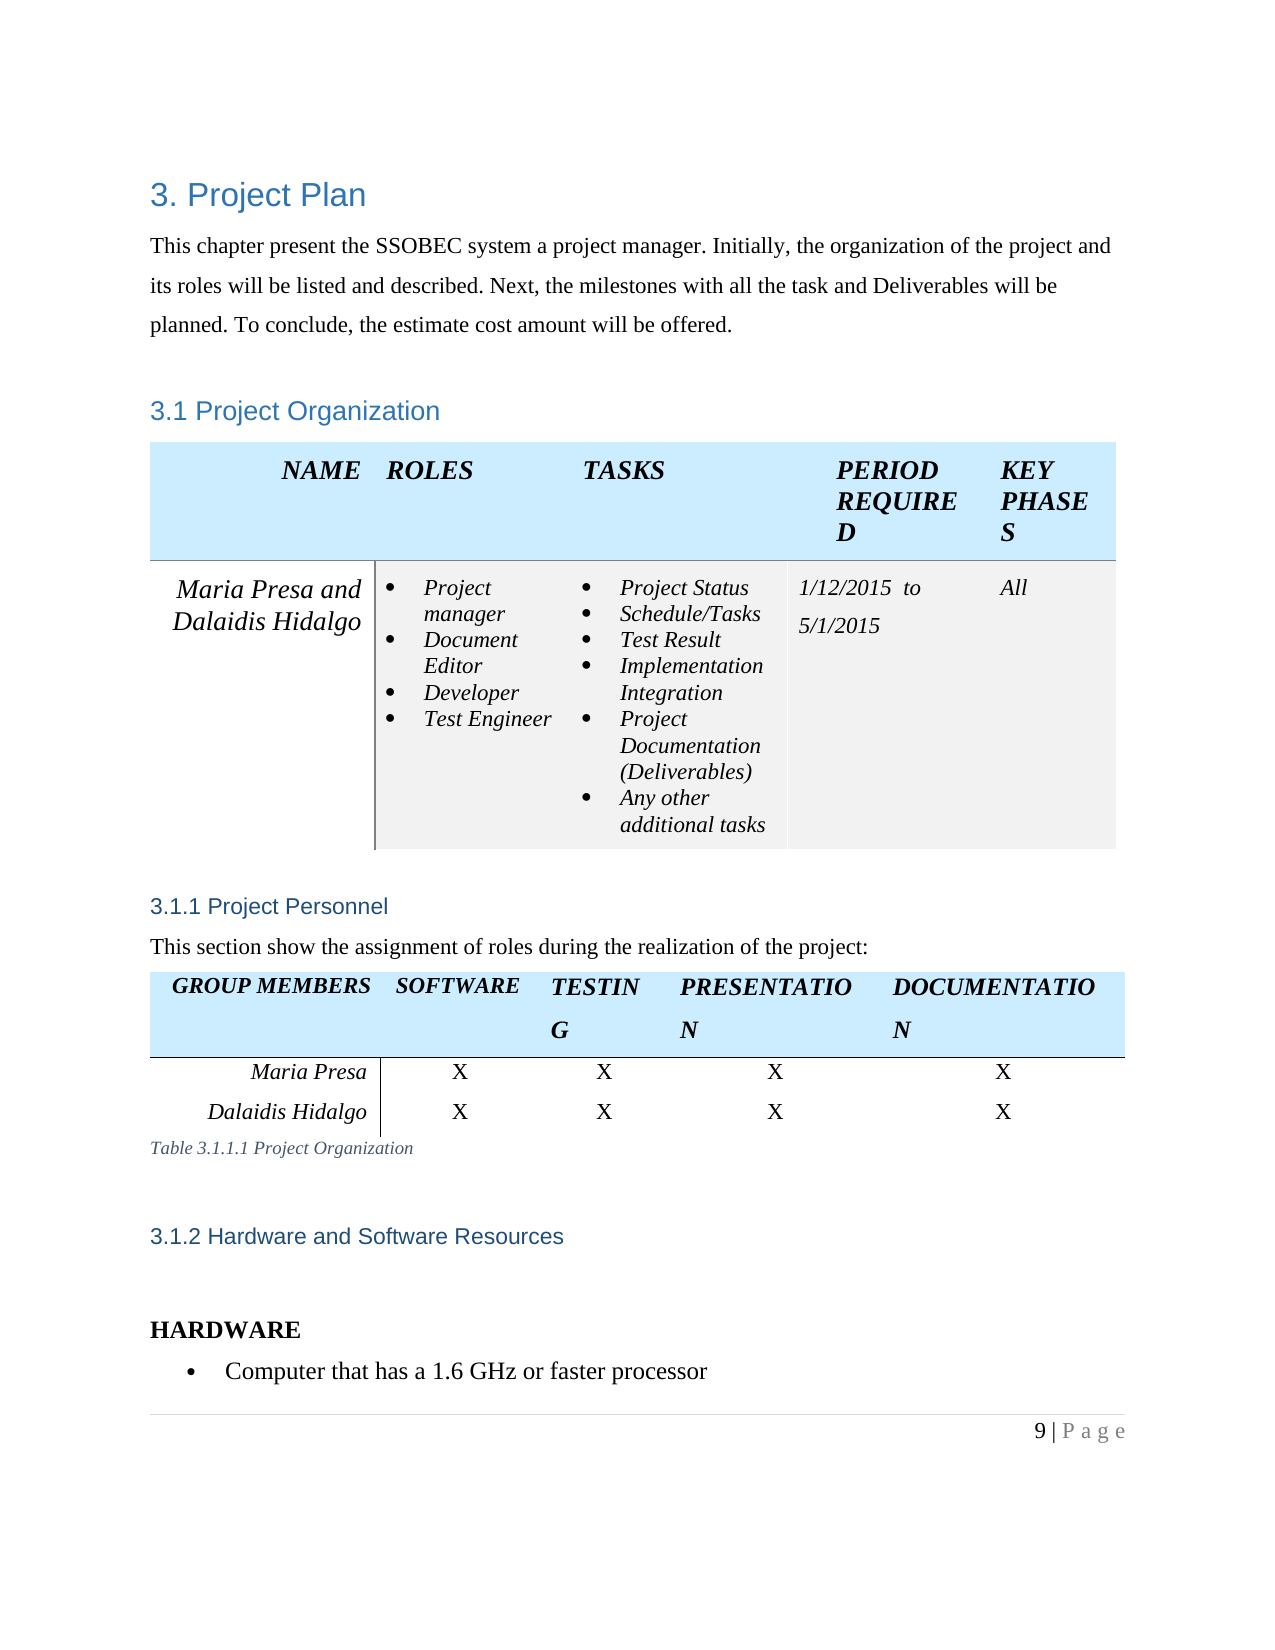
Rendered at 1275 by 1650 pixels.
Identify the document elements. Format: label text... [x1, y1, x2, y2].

table_cell Maria Presa and Dalaidis Hidalgo [150, 561, 374, 849]
table_header SOFTWARE [384, 972, 539, 1057]
table_cell 1/12/2015 to 5/1/2015 [788, 561, 989, 849]
table_header TASKS [571, 442, 825, 560]
table_cell X [539, 1058, 669, 1098]
table_header PERIOD REQUIRED [825, 442, 989, 560]
table_cell X [669, 1098, 881, 1137]
list Computer that has a 1.6 GHz or faster processor [187, 1356, 1125, 1385]
table_cell Project manager Document Editor Developer Test Engineer [376, 561, 571, 849]
table_header PRESENTATION [669, 972, 881, 1057]
table_cell Dalaidis Hidalgo [150, 1098, 380, 1137]
table_header KEY PHASES [989, 442, 1116, 560]
table_header GROUP MEMBERS [150, 972, 384, 1057]
table_cell X [881, 1058, 1125, 1098]
text Table 3.1.1.1 Project Organization [150, 1137, 1125, 1159]
table_header NAME [150, 442, 375, 560]
table_cell X [669, 1058, 881, 1098]
table_cell X [381, 1098, 539, 1137]
table_cell X [881, 1098, 1125, 1137]
table_cell Maria Presa [150, 1058, 380, 1098]
subtitle 3.1 Project Organization [150, 395, 1125, 426]
text This chapter present the SSOBEC system a project manager. Initially, the organization of the project and its roles will be listed and described. Next, the milestones with all the task and Deliverables will be planned. To conclude, the estimate cost amount will be offered. [150, 233, 1125, 338]
subtitle 3. Project Plan [150, 175, 1125, 213]
subtitle 3.1.2 Hardware and Software Resources [150, 1223, 1125, 1249]
table_cell X [381, 1058, 539, 1098]
table_header DOCUMENTATION [881, 972, 1125, 1057]
text HARDWARE [150, 1315, 1125, 1343]
table_cell All [989, 561, 1116, 849]
subtitle 3.1.1 Project Personnel [150, 893, 1125, 919]
table_header TESTING [539, 972, 669, 1057]
table_cell Project Status Schedule/Tasks Test Result Implementation Integration Project Documentation (Deliverables) Any other additional tasks [571, 561, 787, 849]
text This section show the assignment of roles during the realization of the project: [150, 933, 1125, 959]
table_header ROLES [375, 442, 571, 560]
table_cell X [539, 1098, 669, 1137]
